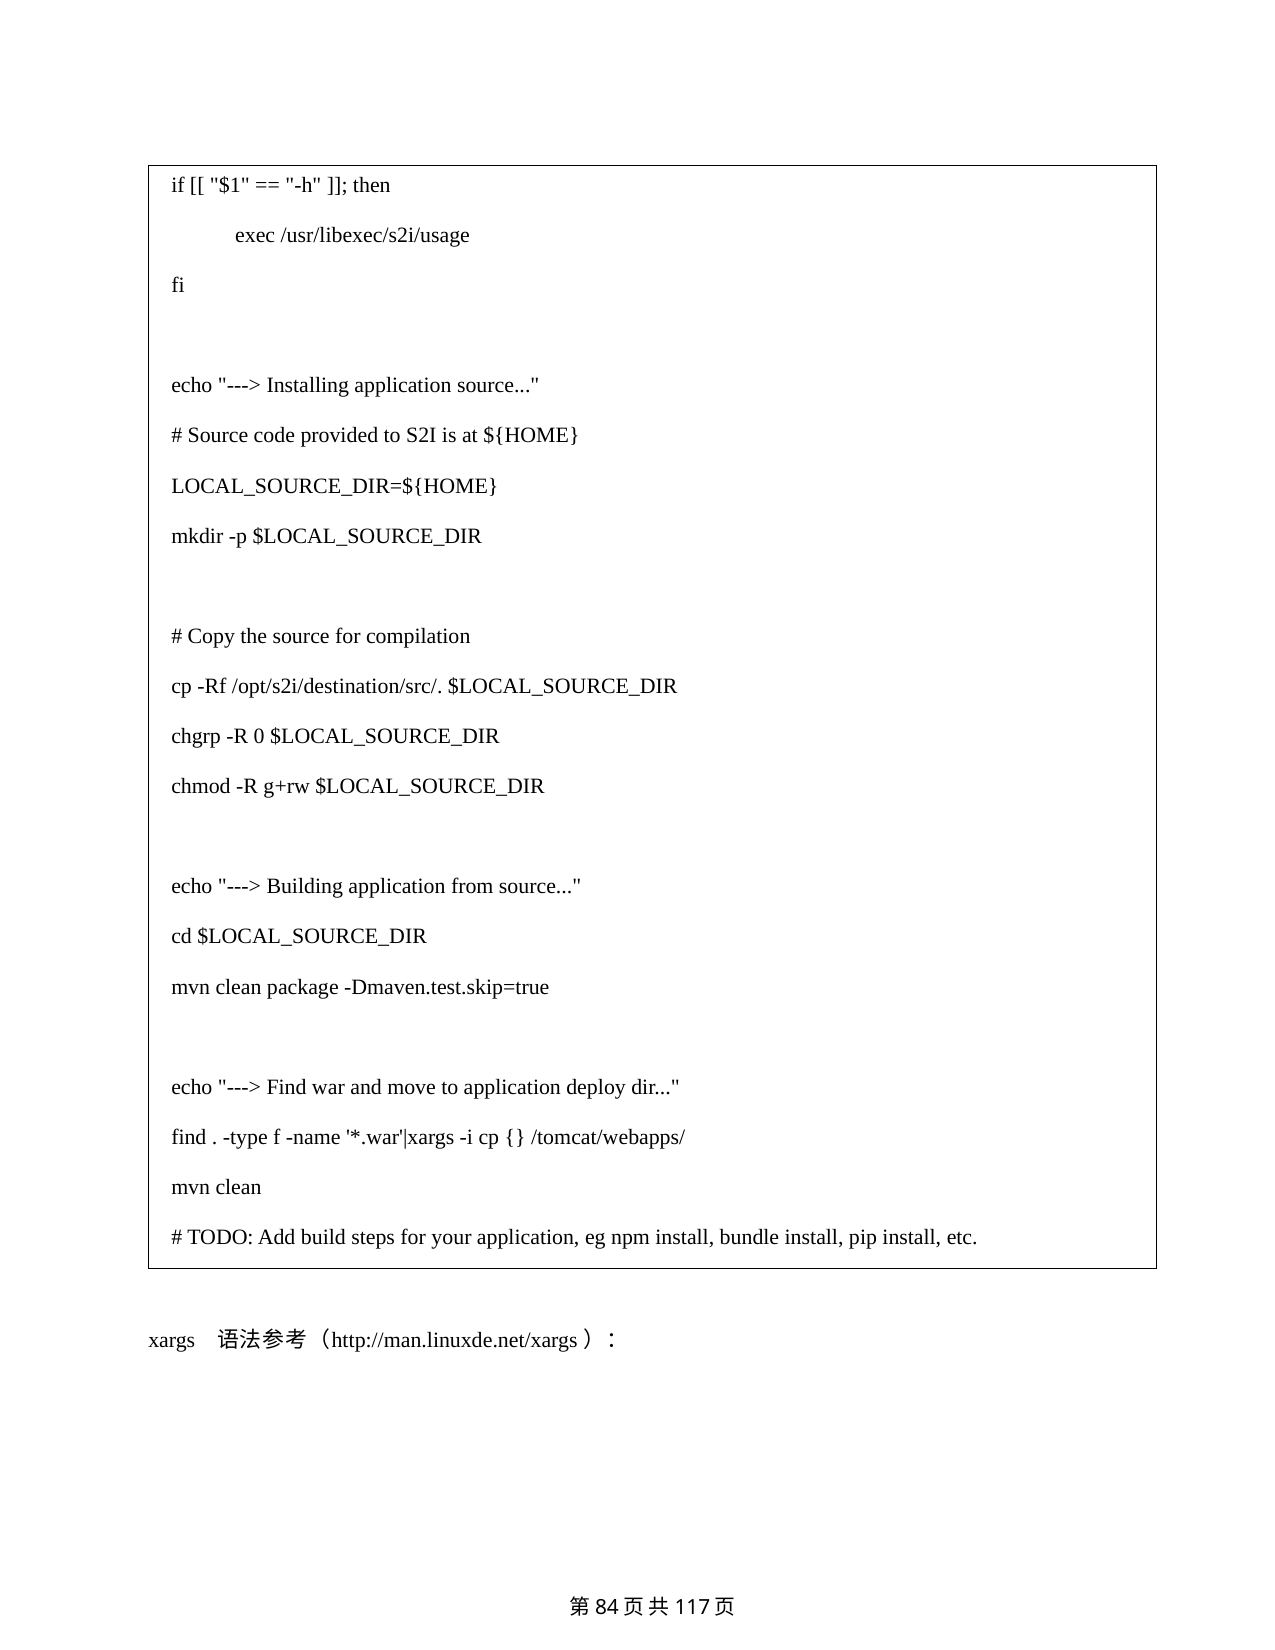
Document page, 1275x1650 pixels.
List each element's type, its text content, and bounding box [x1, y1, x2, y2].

text xargs语法参考（http://man.linuxde.net/xargs）： [148, 1319, 1156, 1357]
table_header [149, 166, 1156, 1268]
